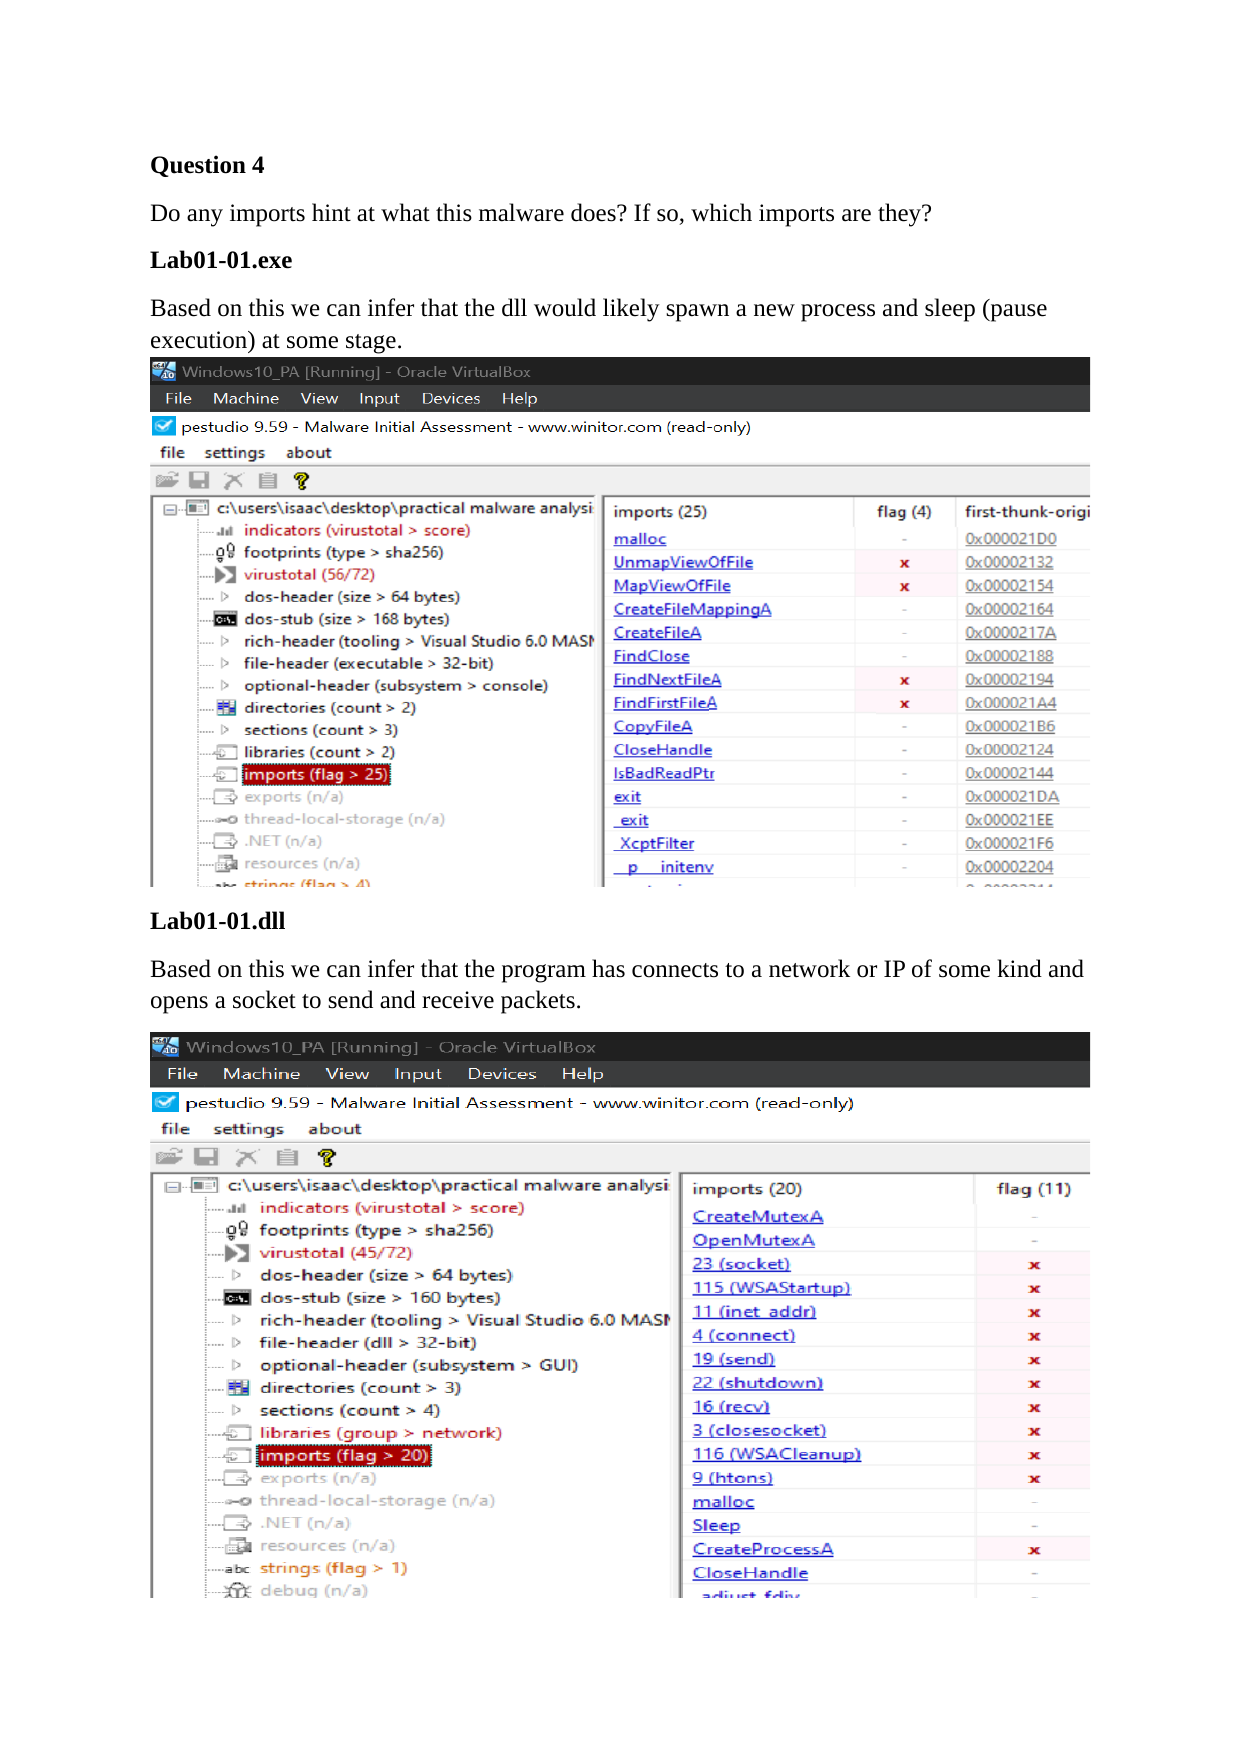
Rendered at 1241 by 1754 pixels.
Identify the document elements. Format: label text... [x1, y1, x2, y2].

text Based on this we can infer that the program has connects to a network or IP of some kind and opens a socket to send and receive packets. [150, 954, 1090, 1014]
text Question 4 [150, 150, 1090, 179]
text Based on this we can infer that the dll would likely spawn a new process and sleep (pause execution) at some stage. [150, 293, 1090, 357]
text Lab01-01.exe [150, 245, 1090, 274]
text Do any imports hint at what this malware does? If so, which imports are they? [150, 198, 1090, 226]
text Lab01-01.dll [150, 906, 1090, 935]
picture [150, 1032, 1091, 1598]
picture [150, 357, 1091, 887]
